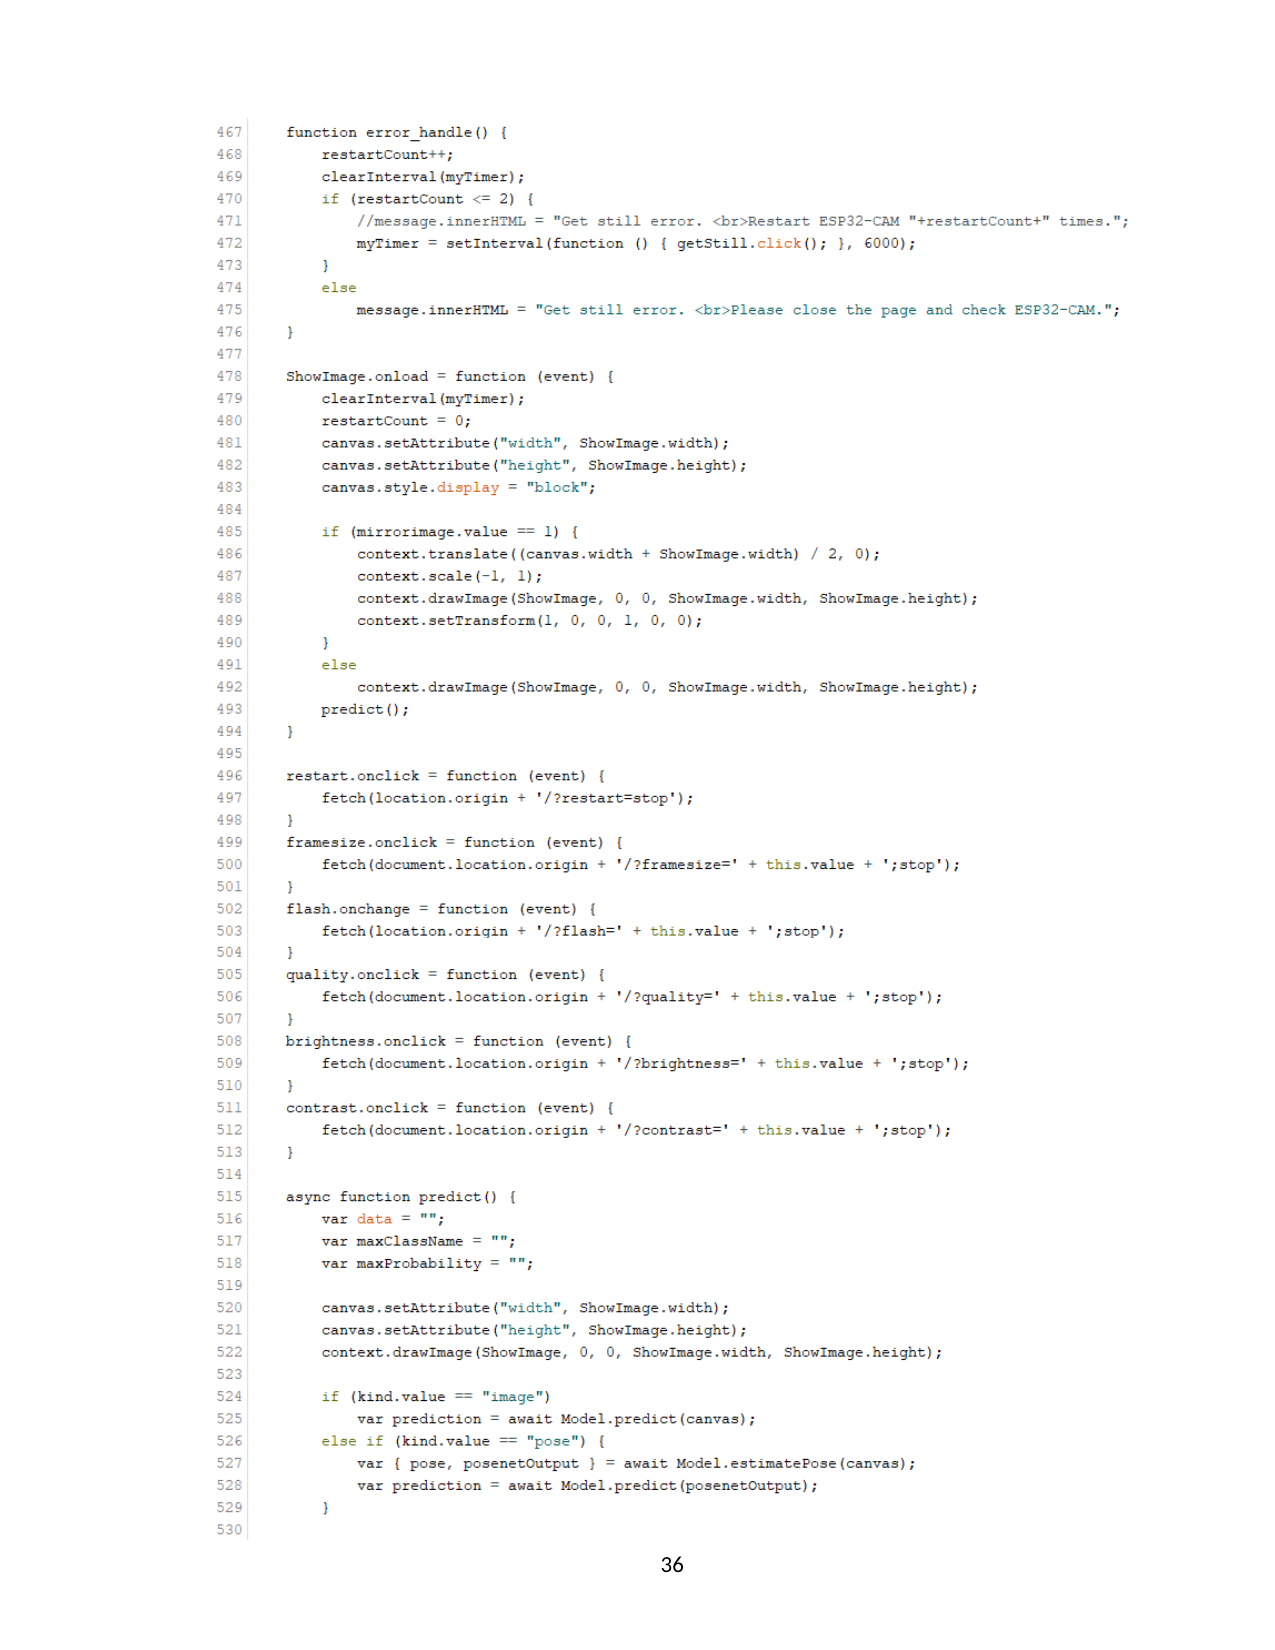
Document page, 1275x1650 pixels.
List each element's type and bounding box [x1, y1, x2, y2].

picture [206, 118, 1197, 1540]
